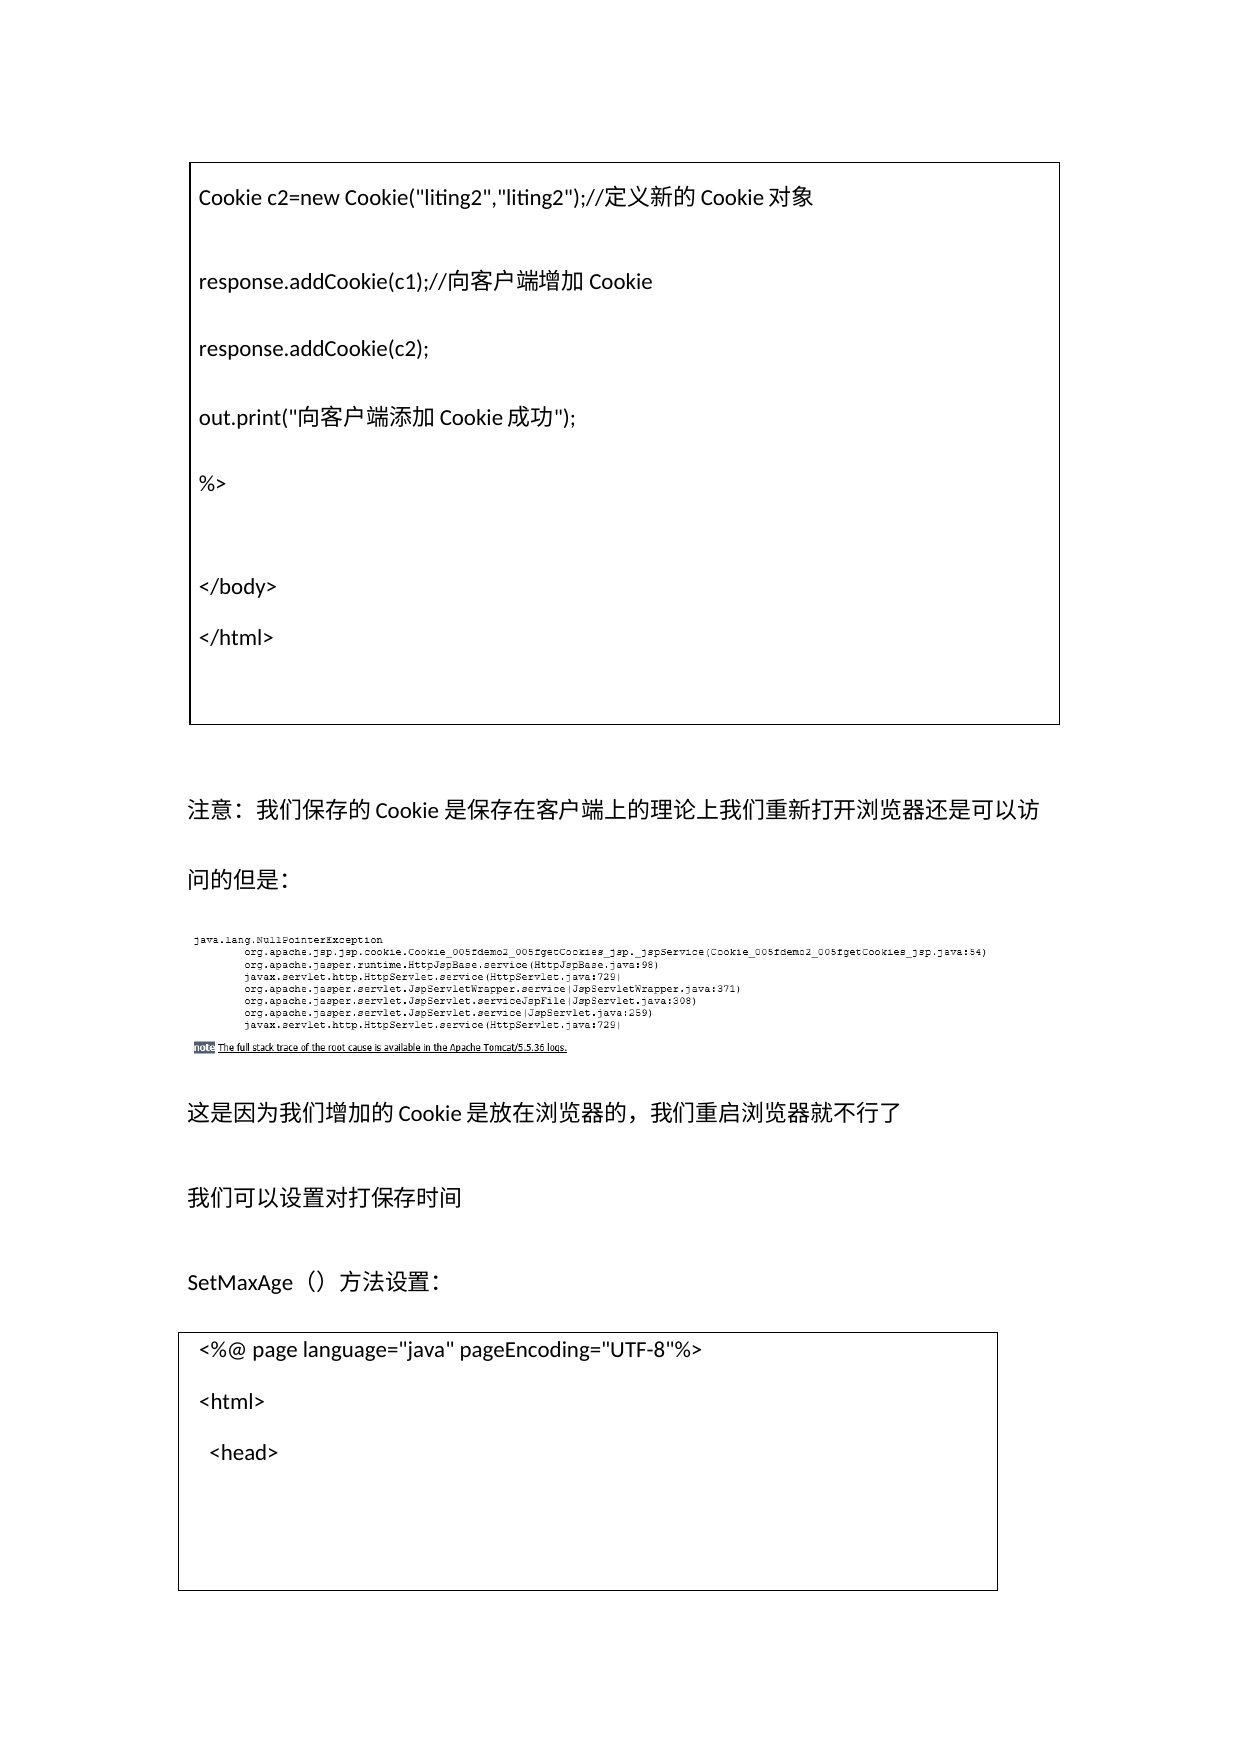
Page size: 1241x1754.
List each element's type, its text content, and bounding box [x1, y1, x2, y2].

text 我们可以设置对打保存时间 [187, 1164, 1053, 1229]
picture [187, 931, 1053, 1061]
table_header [191, 163, 1059, 724]
text 这是因为我们增加的Cookie是放在浏览器的，我们重启浏览器就不行了 [187, 1079, 1053, 1144]
text 注意：我们保存的Cookie 是保存在客户端上的理论上我们重新打开浏览器还是可以访问的但是： [187, 776, 1053, 911]
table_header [179, 1333, 997, 1590]
text SetMaxAge（）方法设置： [187, 1248, 1053, 1313]
